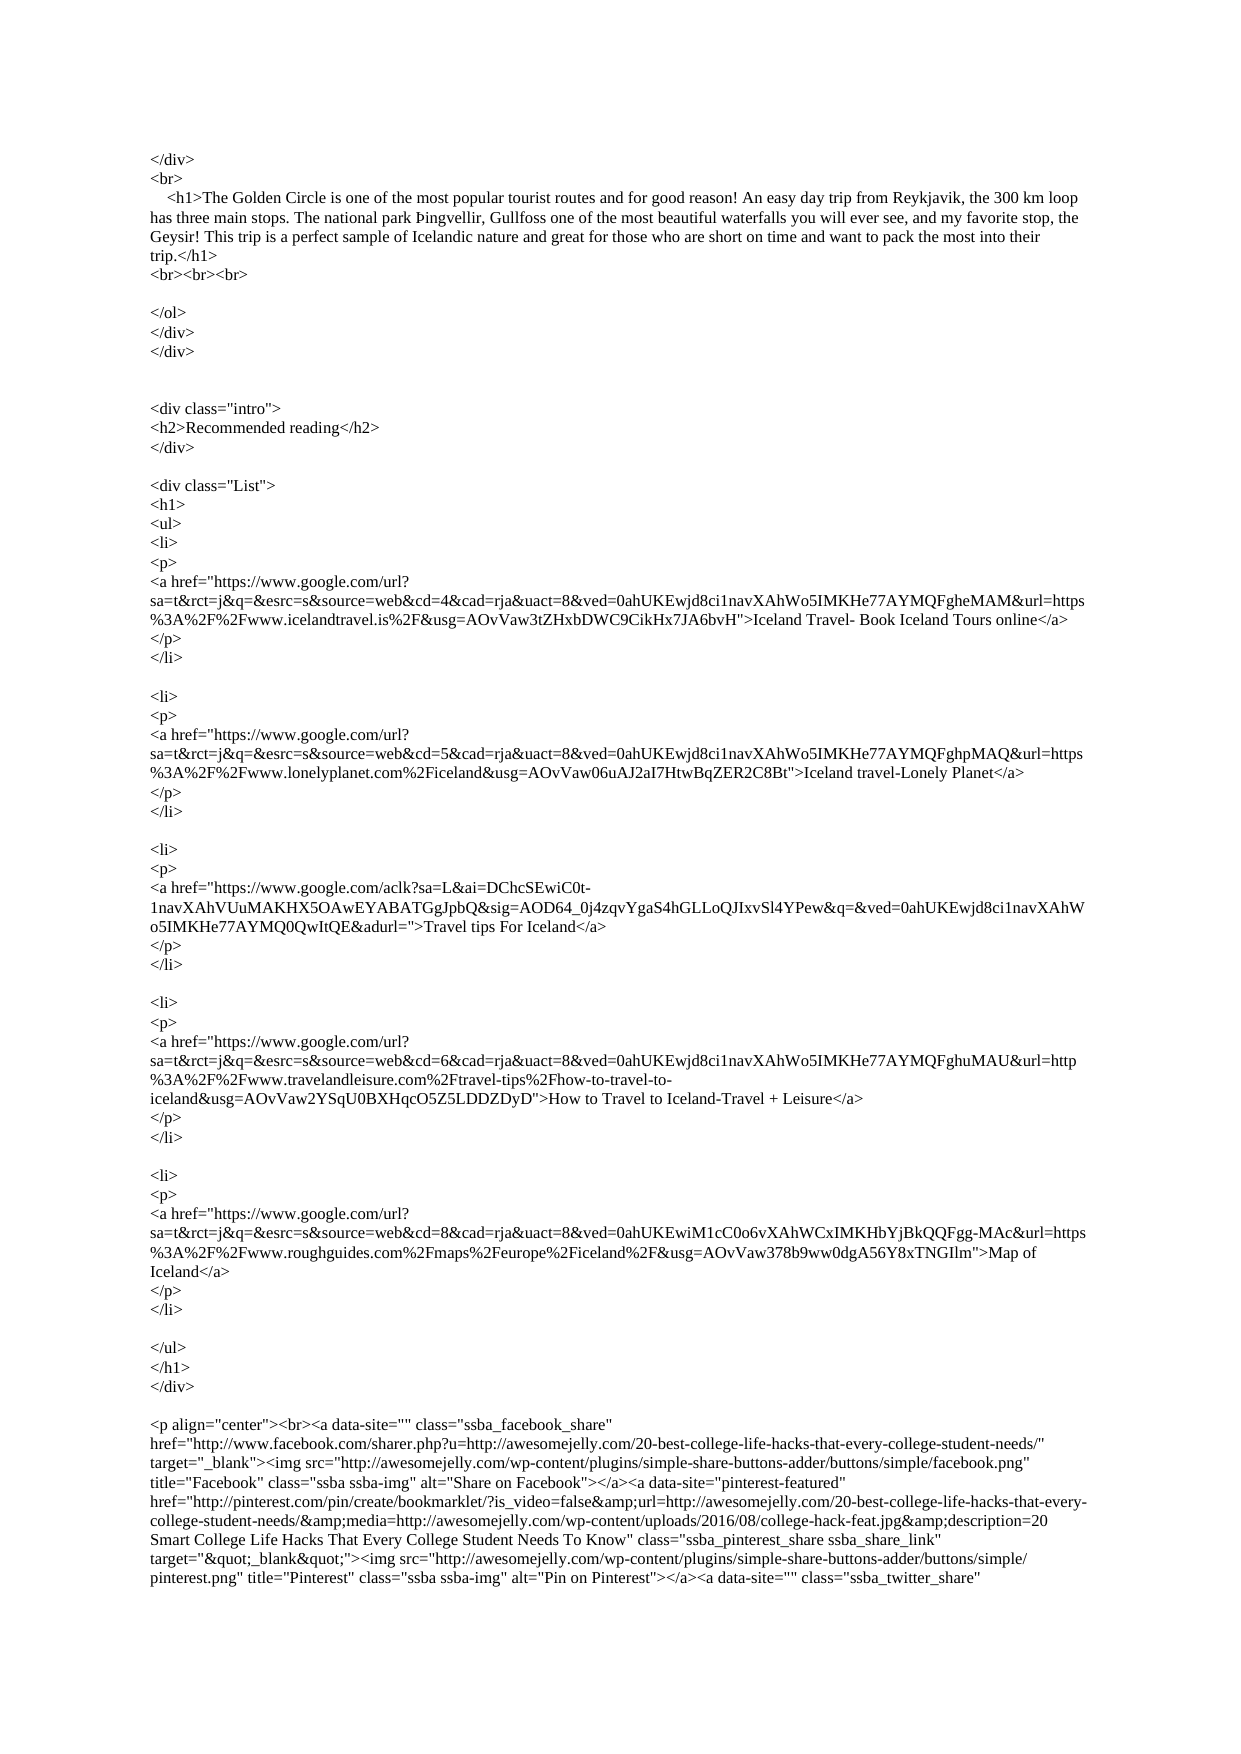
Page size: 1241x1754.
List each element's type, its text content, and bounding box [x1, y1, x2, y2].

text <h2>Recommended reading</h2> [150, 418, 1090, 437]
text </p> [150, 1108, 1090, 1127]
text <div class="intro"> [150, 399, 1090, 418]
text <a href="https://www.google.com/url?sa=t&rct=j&q=&esrc=s&source=web&cd=6&cad=rja&uact=8&ved=0ahUKEwjd8ci1navXAhWo5IMKHe77AYMQFghuMAU&url=http%3A%2F%2Fwww.travelandleisure.com%2Ftravel-tips%2Fhow-to-travel-to-iceland&usg=AOvVaw2YSqU0BXHqcO5Z5LDDZDyD">How to Travel to Iceland-Travel + Leisure</a> [150, 1032, 1090, 1108]
text </p> [150, 936, 1090, 955]
text </li> [150, 648, 1090, 667]
text <br><br><br> [150, 265, 1090, 284]
text <p> [150, 1185, 1090, 1204]
text <h1>The Golden Circle is one of the most popular tourist routes and for good reason! An easy day trip from Reykjavik, the 300 km loop has three main stops. The national park Þingvellir, Gullfoss one of the most beautiful waterfalls you will ever see, and my favorite stop, the Geysir! This trip is a perfect sample of Icelandic nature and great for those who are short on time and want to pack the most into their trip.</h1> [150, 188, 1090, 265]
text <ul> [150, 514, 1090, 533]
text <li> [150, 1166, 1090, 1185]
text <li> [150, 687, 1090, 706]
text <div class="List"> [150, 476, 1090, 495]
text <li> [150, 533, 1090, 552]
text </div> [150, 1377, 1090, 1396]
text <p> [150, 1012, 1090, 1032]
text </li> [150, 955, 1090, 974]
text <a href="https://www.google.com/url?sa=t&rct=j&q=&esrc=s&source=web&cd=4&cad=rja&uact=8&ved=0ahUKEwjd8ci1navXAhWo5IMKHe77AYMQFgheMAM&url=https%3A%2F%2Fwww.icelandtravel.is%2F&usg=AOvVaw3tZHxbDWC9CikHx7JA6bvH">Iceland Travel- Book Iceland Tours online</a> [150, 572, 1090, 629]
text <li> [150, 840, 1090, 859]
text </li> [150, 1300, 1090, 1319]
text <p> [150, 859, 1090, 878]
text </div> [150, 437, 1090, 457]
text <p> [150, 706, 1090, 725]
text <a href="https://www.google.com/aclk?sa=L&ai=DChcSEwiC0t-1navXAhVUuMAKHX5OAwEYABATGgJpbQ&sig=AOD64_0j4zqvYgaS4hGLLoQJIxvSl4YPew&q=&ved=0ahUKEwjd8ci1navXAhWo5IMKHe77AYMQ0QwItQE&adurl=">Travel tips For Iceland</a> [150, 878, 1090, 936]
text </div> [150, 342, 1090, 361]
text <p> [150, 552, 1090, 572]
text </div> [150, 150, 1090, 169]
text <h1> [150, 495, 1090, 514]
text </ol> [150, 303, 1090, 322]
text </li> [150, 1127, 1090, 1147]
text </p> [150, 1281, 1090, 1300]
text </div> [150, 322, 1090, 342]
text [150, 1415, 1090, 1587]
text </h1> [150, 1357, 1090, 1377]
text </p> [150, 629, 1090, 648]
text <br> [150, 169, 1090, 188]
text </p> [150, 782, 1090, 802]
text <a href="https://www.google.com/url?sa=t&rct=j&q=&esrc=s&source=web&cd=5&cad=rja&uact=8&ved=0ahUKEwjd8ci1navXAhWo5IMKHe77AYMQFghpMAQ&url=https%3A%2F%2Fwww.lonelyplanet.com%2Ficeland&usg=AOvVaw06uAJ2aI7HtwBqZER2C8Bt">Iceland travel-Lonely Planet</a> [150, 725, 1090, 782]
text <a href="https://www.google.com/url?sa=t&rct=j&q=&esrc=s&source=web&cd=8&cad=rja&uact=8&ved=0ahUKEwiM1cC0o6vXAhWCxIMKHbYjBkQQFgg-MAc&url=https%3A%2F%2Fwww.roughguides.com%2Fmaps%2Feurope%2Ficeland%2F&usg=AOvVaw378b9ww0dgA56Y8xTNGIlm">Map of Iceland</a> [150, 1204, 1090, 1281]
text <li> [150, 993, 1090, 1012]
text </li> [150, 802, 1090, 821]
text </ul> [150, 1338, 1090, 1357]
